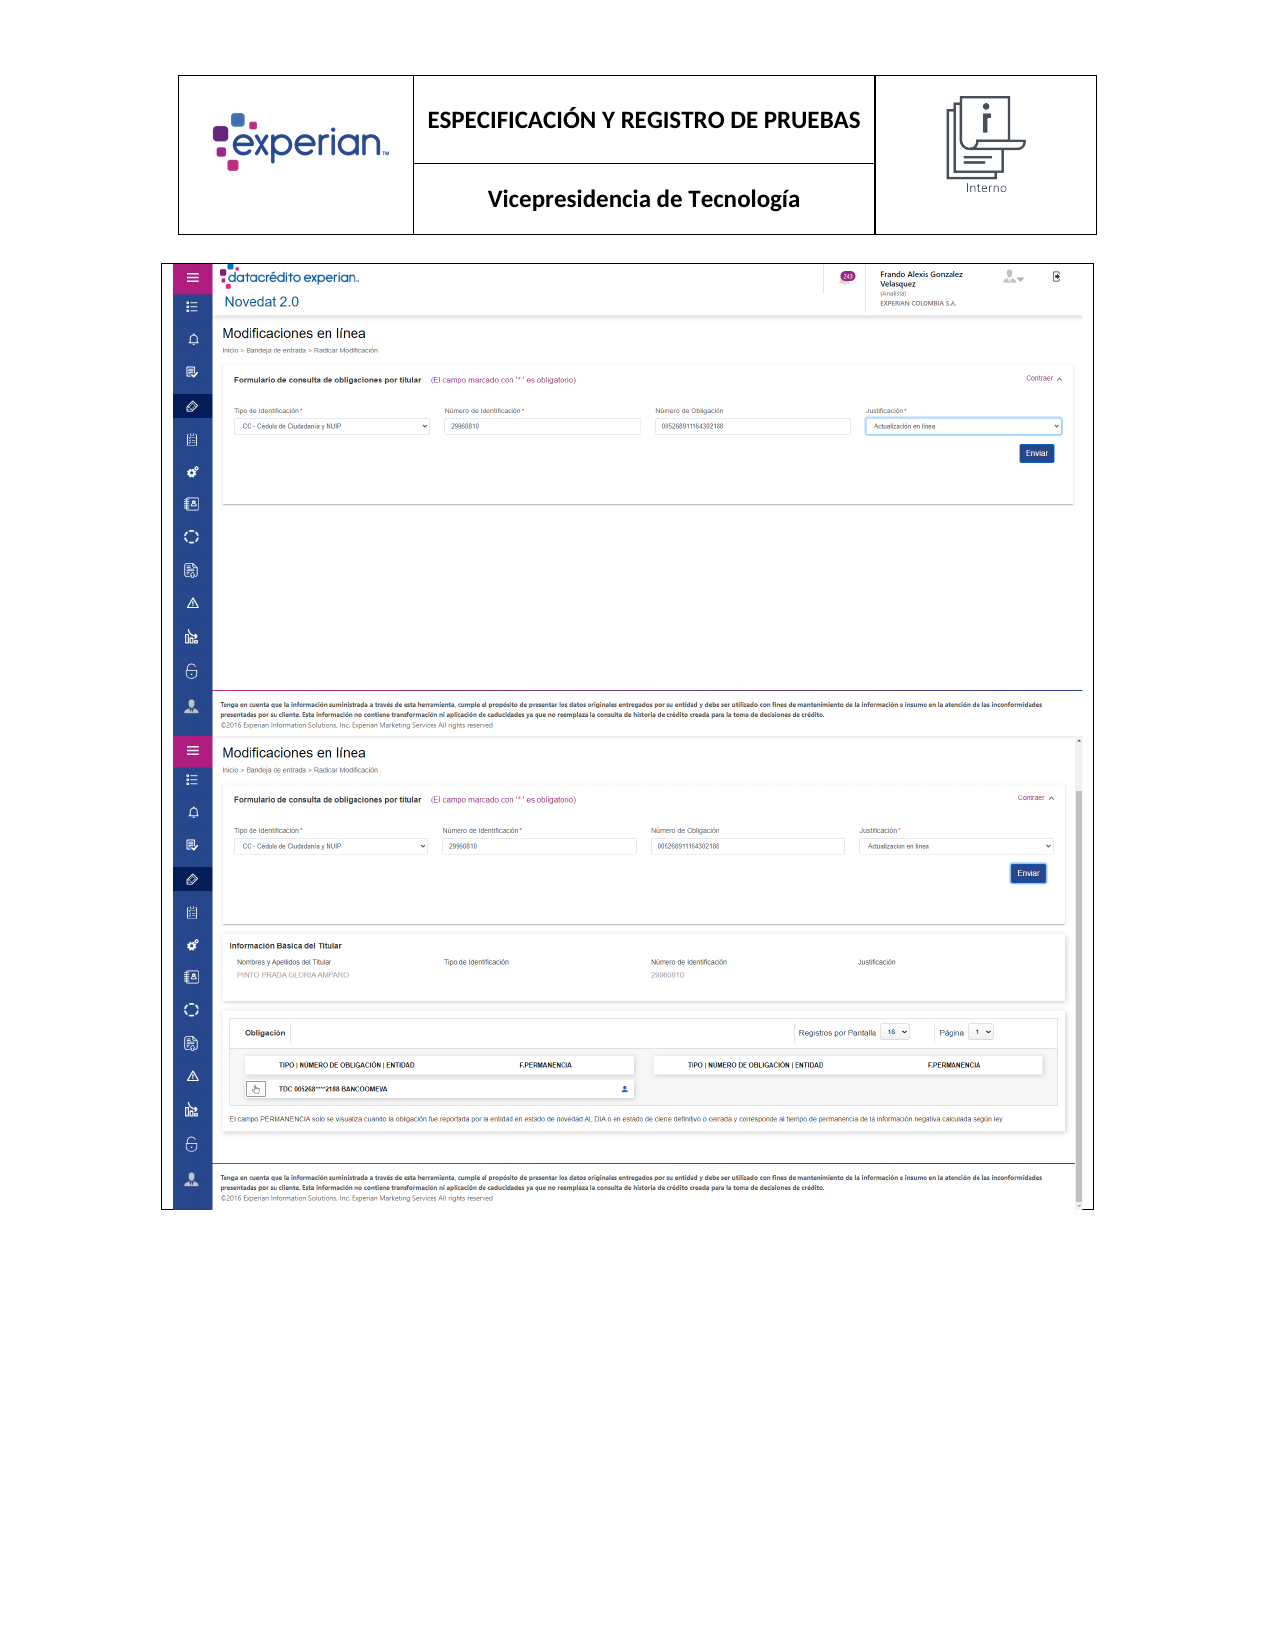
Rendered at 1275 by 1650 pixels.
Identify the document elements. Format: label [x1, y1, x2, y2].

picture [946, 91, 1026, 193]
table_cell [162, 264, 173, 1209]
picture [173, 264, 1083, 1210]
table_cell [1083, 264, 1093, 1209]
picture [191, 91, 401, 192]
